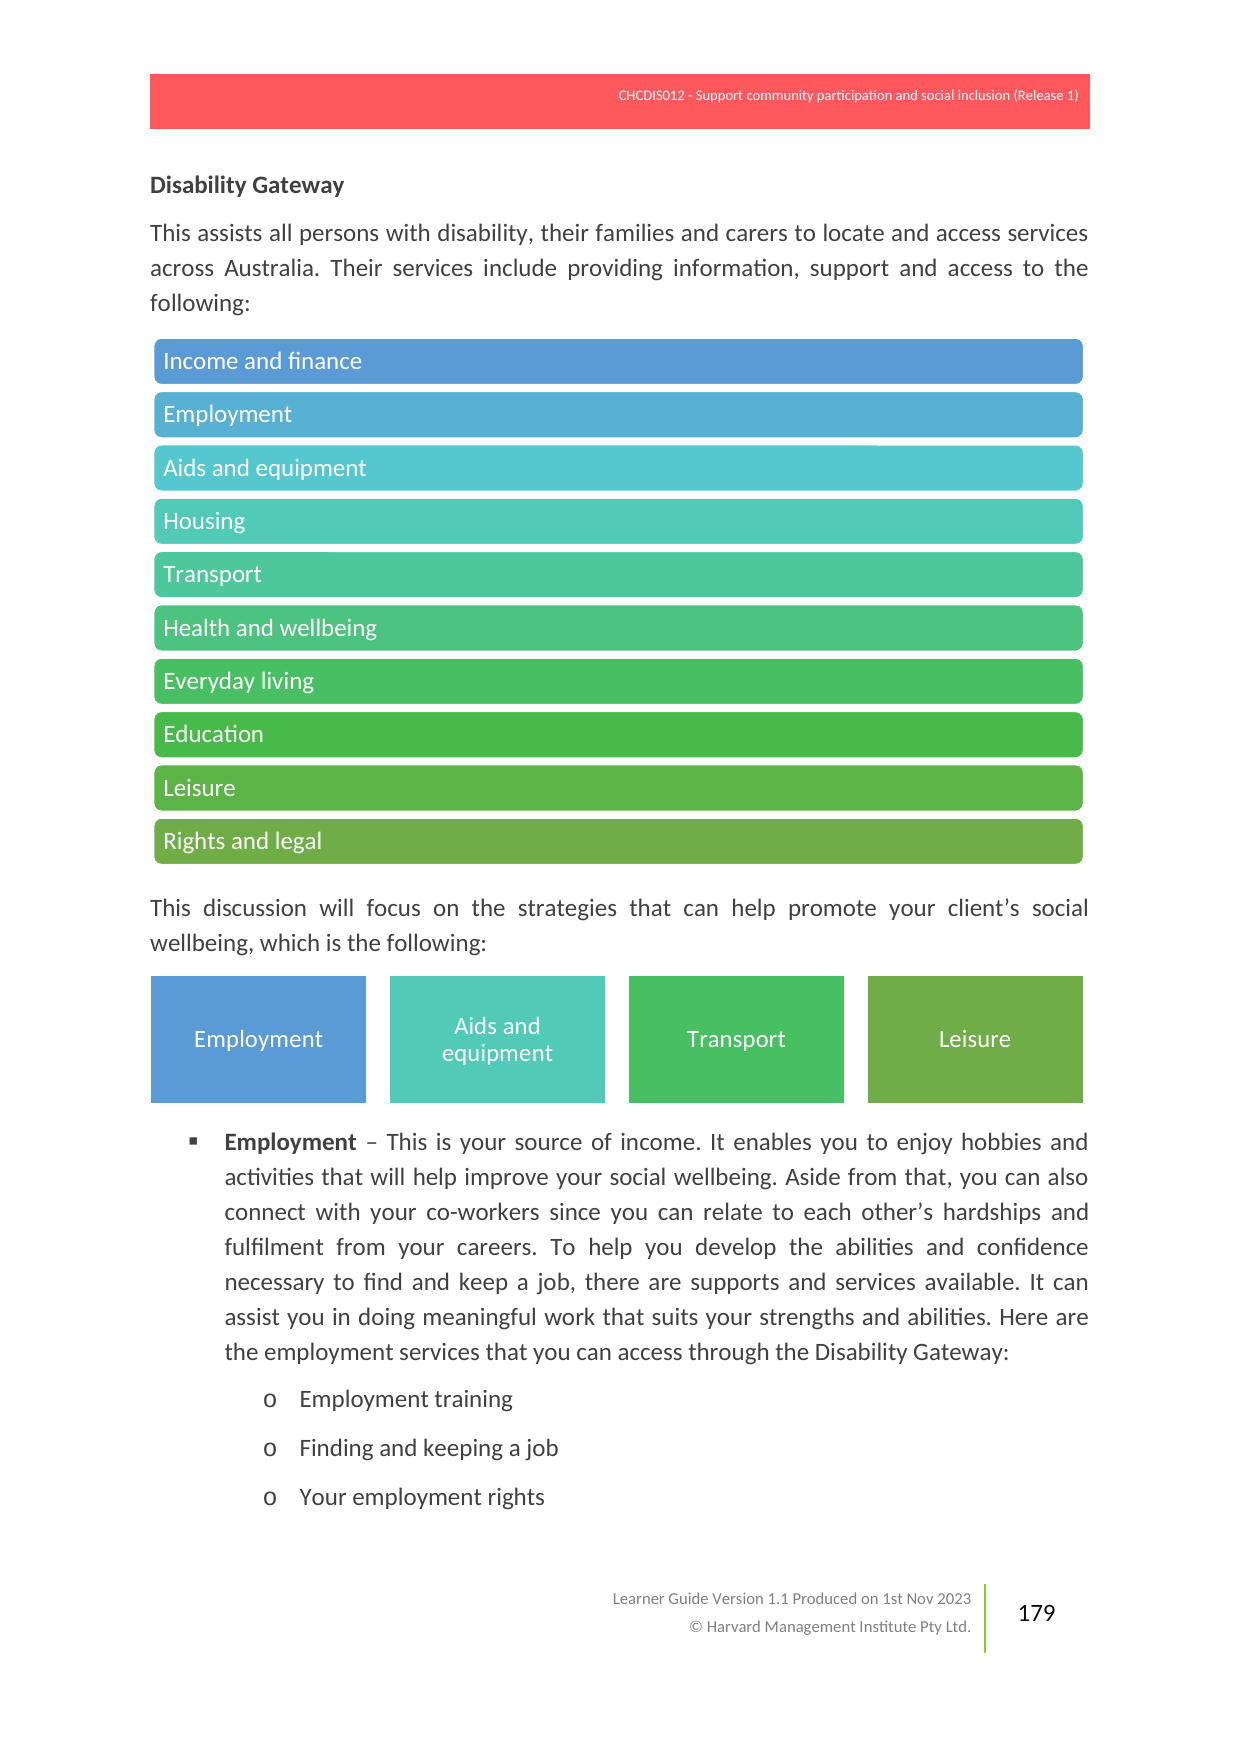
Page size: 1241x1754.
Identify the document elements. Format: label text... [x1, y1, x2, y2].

text This discussion will focus on the strategies that can help promote your client’s social wellbeing, which is the following: [150, 892, 1090, 958]
list Employment – This is your source of income. It enables you to enjoy hobbies and activities that will help improve your social wellbeing. Aside from that, you can also connect with your co-workers since you can relate to each other’s hardships and fulfilment from your careers. To help you develop the abilities and confidence necessary to find and keep a job, there are supports and services available. It can assist you in doing meaningful work that suits your strengths and abilities. Here are the employment services that you can access through the Disability Gateway: [187, 1126, 1090, 1366]
text Disability Gateway [150, 169, 1090, 200]
list Your employment rights [262, 1481, 1090, 1513]
text This assists all persons with disability, their families and carers to locate and access services across Australia. Their services include providing information, support and access to the following: [150, 217, 1090, 317]
list Employment training [262, 1383, 1090, 1415]
list Finding and keeping a job [262, 1432, 1090, 1464]
